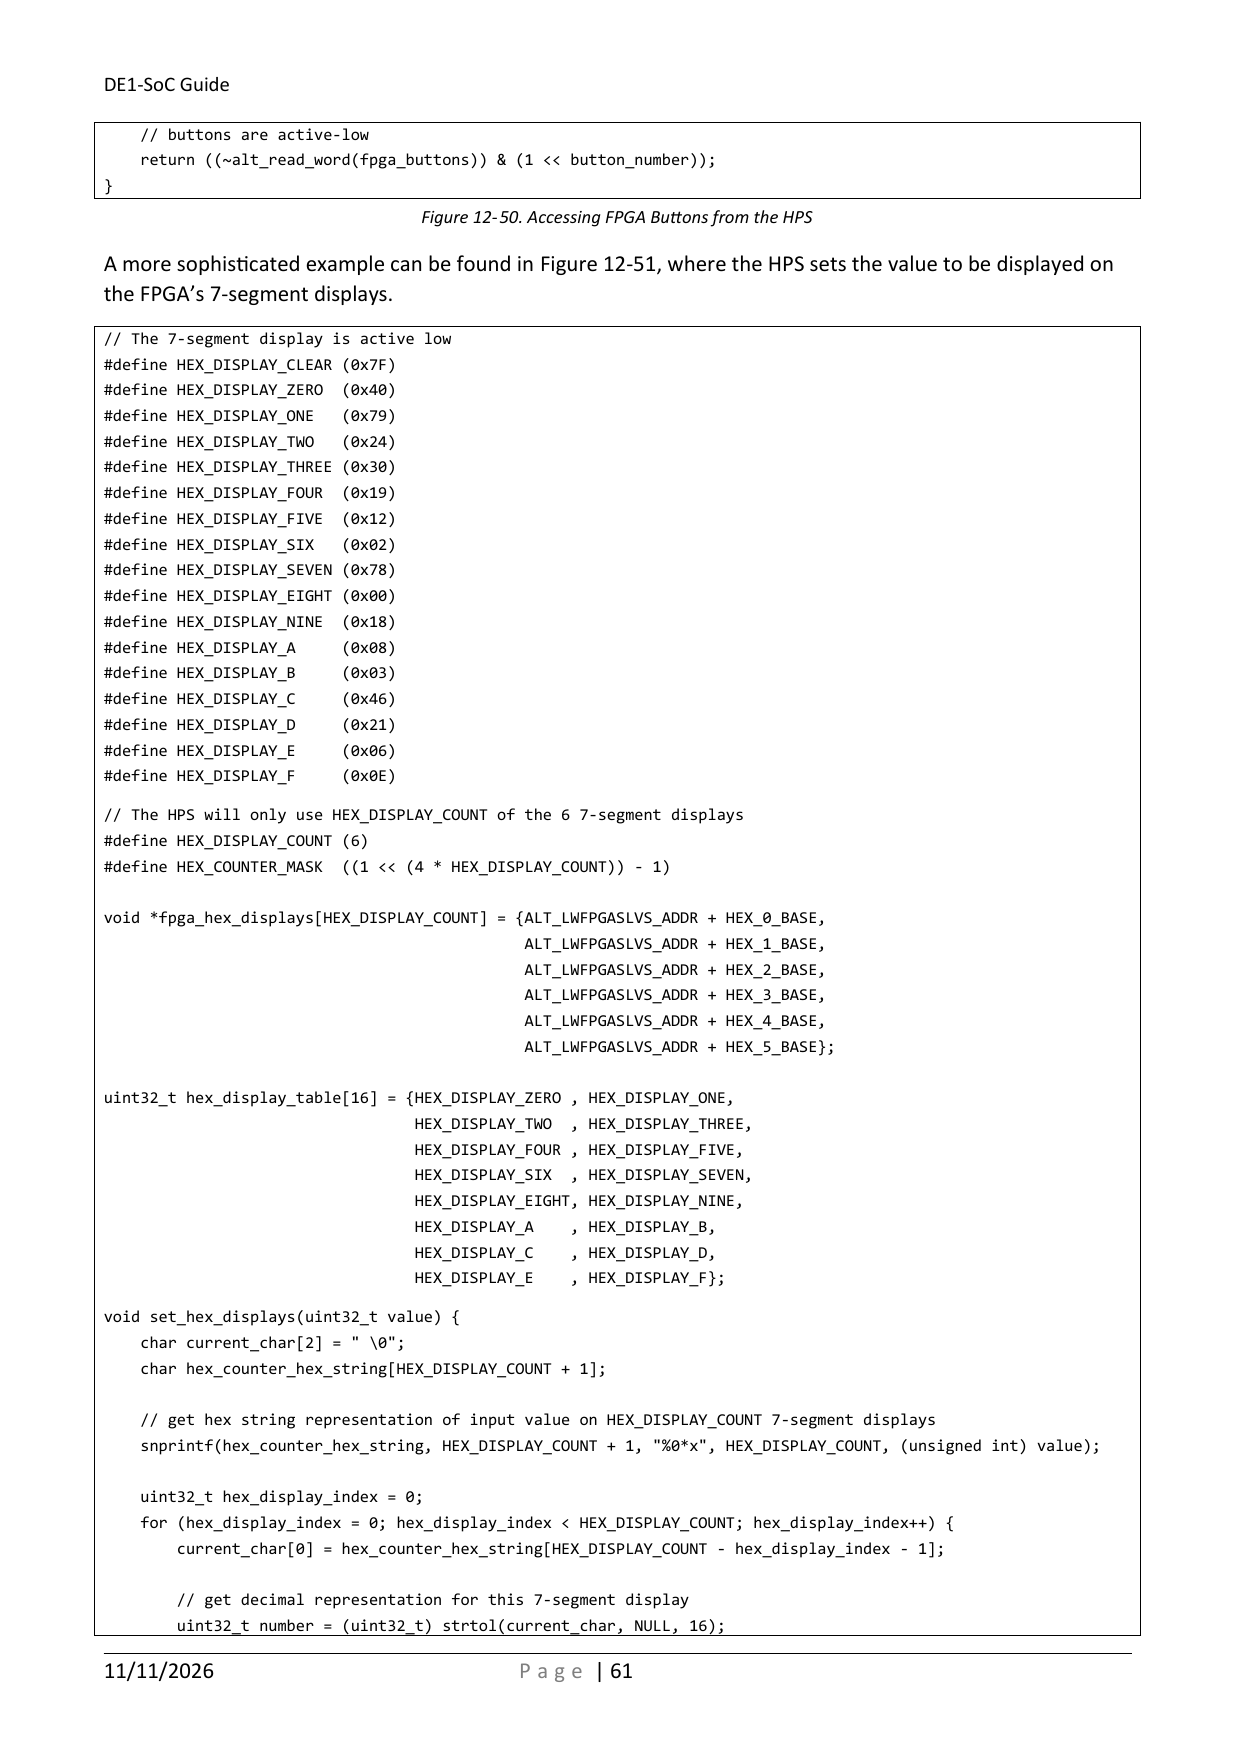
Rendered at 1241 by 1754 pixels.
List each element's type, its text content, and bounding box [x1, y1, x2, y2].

text #define HEX_DISPLAY_NINE (0x18) [95, 609, 1140, 632]
text uint32_t hex_display_table[16] = {HEX_DISPLAY_ZERO , HEX_DISPLAY_ONE, [95, 1085, 1140, 1108]
text #define HEX_DISPLAY_SEVEN (0x78) [95, 557, 1140, 580]
text current_char[0] = hex_counter_hex_string[HEX_DISPLAY_COUNT - hex_display_index - 1]; [95, 1536, 1140, 1558]
text #define HEX_DISPLAY_C (0x46) [95, 686, 1140, 709]
text #define HEX_DISPLAY_D (0x21) [95, 712, 1140, 734]
text #define HEX_DISPLAY_FOUR (0x19) [95, 480, 1140, 503]
text #define HEX_DISPLAY_B (0x03) [95, 660, 1140, 683]
text HEX_DISPLAY_C , HEX_DISPLAY_D, [95, 1240, 1140, 1262]
text ALT_LWFPGASLVS_ADDR + HEX_5_BASE}; [95, 1034, 1140, 1056]
text ALT_LWFPGASLVS_ADDR + HEX_1_BASE, [95, 931, 1140, 953]
text #define HEX_DISPLAY_E (0x06) [95, 738, 1140, 760]
text #define HEX_DISPLAY_TWO (0x24) [95, 429, 1140, 451]
text HEX_DISPLAY_E , HEX_DISPLAY_F}; void set_hex_displays(uint32_t value) { [95, 1265, 1140, 1327]
text // get hex string representation of input value on HEX_DISPLAY_COUNT 7-segment displays [95, 1407, 1140, 1430]
text // The 7-segment display is active low [95, 327, 1140, 348]
text uint32_t number = (uint32_t) strtol(current_char, NULL, 16); [95, 1613, 1140, 1635]
text #define HEX_DISPLAY_EIGHT (0x00) [95, 583, 1140, 606]
text return ((~alt_read_word(fpga_buttons)) & (1 << button_number)); [95, 147, 1140, 170]
text char current_char[2] = " \0"; [95, 1330, 1140, 1353]
text char hex_counter_hex_string[HEX_DISPLAY_COUNT + 1]; [95, 1356, 1140, 1378]
text #define HEX_DISPLAY_FIVE (0x12) [95, 506, 1140, 529]
text void *fpga_hex_displays[HEX_DISPLAY_COUNT] = {ALT_LWFPGASLVS_ADDR + HEX_0_BASE, [95, 905, 1140, 928]
text snprintf(hex_counter_hex_string, HEX_DISPLAY_COUNT + 1, "%0*x", HEX_DISPLAY_COUNT, (unsigned int) value); [95, 1433, 1140, 1456]
text } [95, 173, 1140, 198]
text #define HEX_DISPLAY_F (0x0E) // The HPS will only use HEX_DISPLAY_COUNT of the 6 7-segment displays [95, 763, 1140, 825]
text HEX_DISPLAY_A , HEX_DISPLAY_B, [95, 1214, 1140, 1237]
text #define HEX_DISPLAY_CLEAR (0x7F) [95, 352, 1140, 374]
text HEX_DISPLAY_SIX , HEX_DISPLAY_SEVEN, [95, 1162, 1140, 1185]
text #define HEX_DISPLAY_SIX (0x02) [95, 532, 1140, 554]
text #define HEX_DISPLAY_A (0x08) [95, 635, 1140, 657]
text for (hex_display_index = 0; hex_display_index < HEX_DISPLAY_COUNT; hex_display_index++) { [95, 1510, 1140, 1533]
text // buttons are active-low [95, 123, 1140, 144]
text // get decimal representation for this 7-segment display [95, 1587, 1140, 1610]
text HEX_DISPLAY_FOUR , HEX_DISPLAY_FIVE, [95, 1137, 1140, 1159]
text ALT_LWFPGASLVS_ADDR + HEX_3_BASE, [95, 982, 1140, 1005]
text #define HEX_COUNTER_MASK ((1 << (4 * HEX_DISPLAY_COUNT)) - 1) [95, 854, 1140, 876]
text #define HEX_DISPLAY_ZERO (0x40) [95, 377, 1140, 400]
text ALT_LWFPGASLVS_ADDR + HEX_4_BASE, [95, 1008, 1140, 1031]
text #define HEX_DISPLAY_ONE (0x79) [95, 403, 1140, 426]
text ALT_LWFPGASLVS_ADDR + HEX_2_BASE, [95, 957, 1140, 979]
text #define HEX_DISPLAY_THREE (0x30) [95, 454, 1140, 477]
text HEX_DISPLAY_EIGHT, HEX_DISPLAY_NINE, [95, 1188, 1140, 1211]
text uint32_t hex_display_index = 0; [95, 1484, 1140, 1507]
text #define HEX_DISPLAY_COUNT (6) [95, 828, 1140, 851]
text HEX_DISPLAY_TWO , HEX_DISPLAY_THREE, [95, 1111, 1140, 1134]
